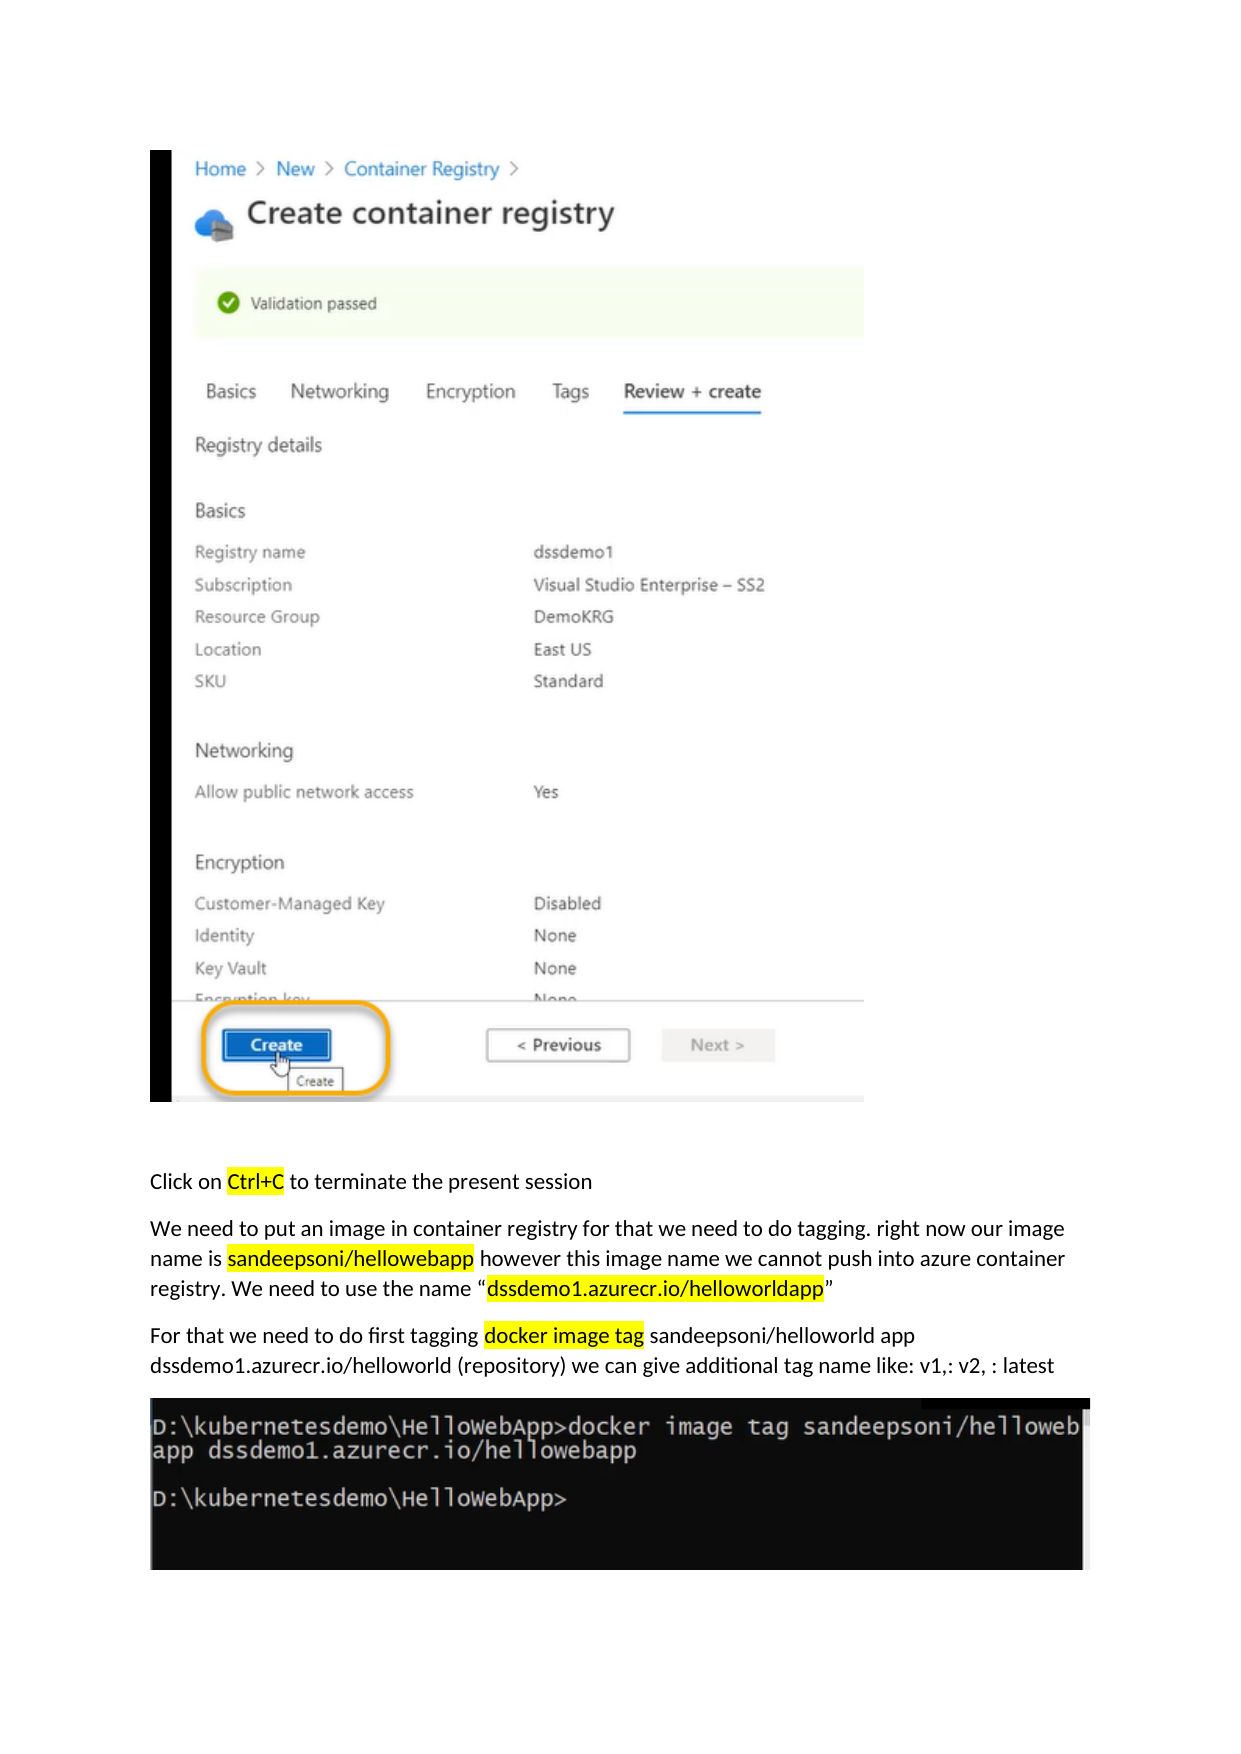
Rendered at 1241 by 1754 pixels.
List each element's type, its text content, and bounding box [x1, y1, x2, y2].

text We need to put an image in container registry for that we need to do tagging. right now our image name is sandeepsoni/hellowebapp however this image name we cannot push into azure container registry. We need to use the name “dssdemo1.azurecr.io/helloworldapp” [150, 1214, 1090, 1302]
text For that we need to do first tagging docker image tag sandeepsoni/helloworld app dssdemo1.azurecr.io/helloworld (repository) we can give additional tag name like: v1,: v2, : latest [150, 1321, 1090, 1379]
picture [150, 1398, 1091, 1570]
picture [150, 150, 864, 1102]
text Click on Ctrl+C to terminate the present session [284, 1167, 1090, 1195]
